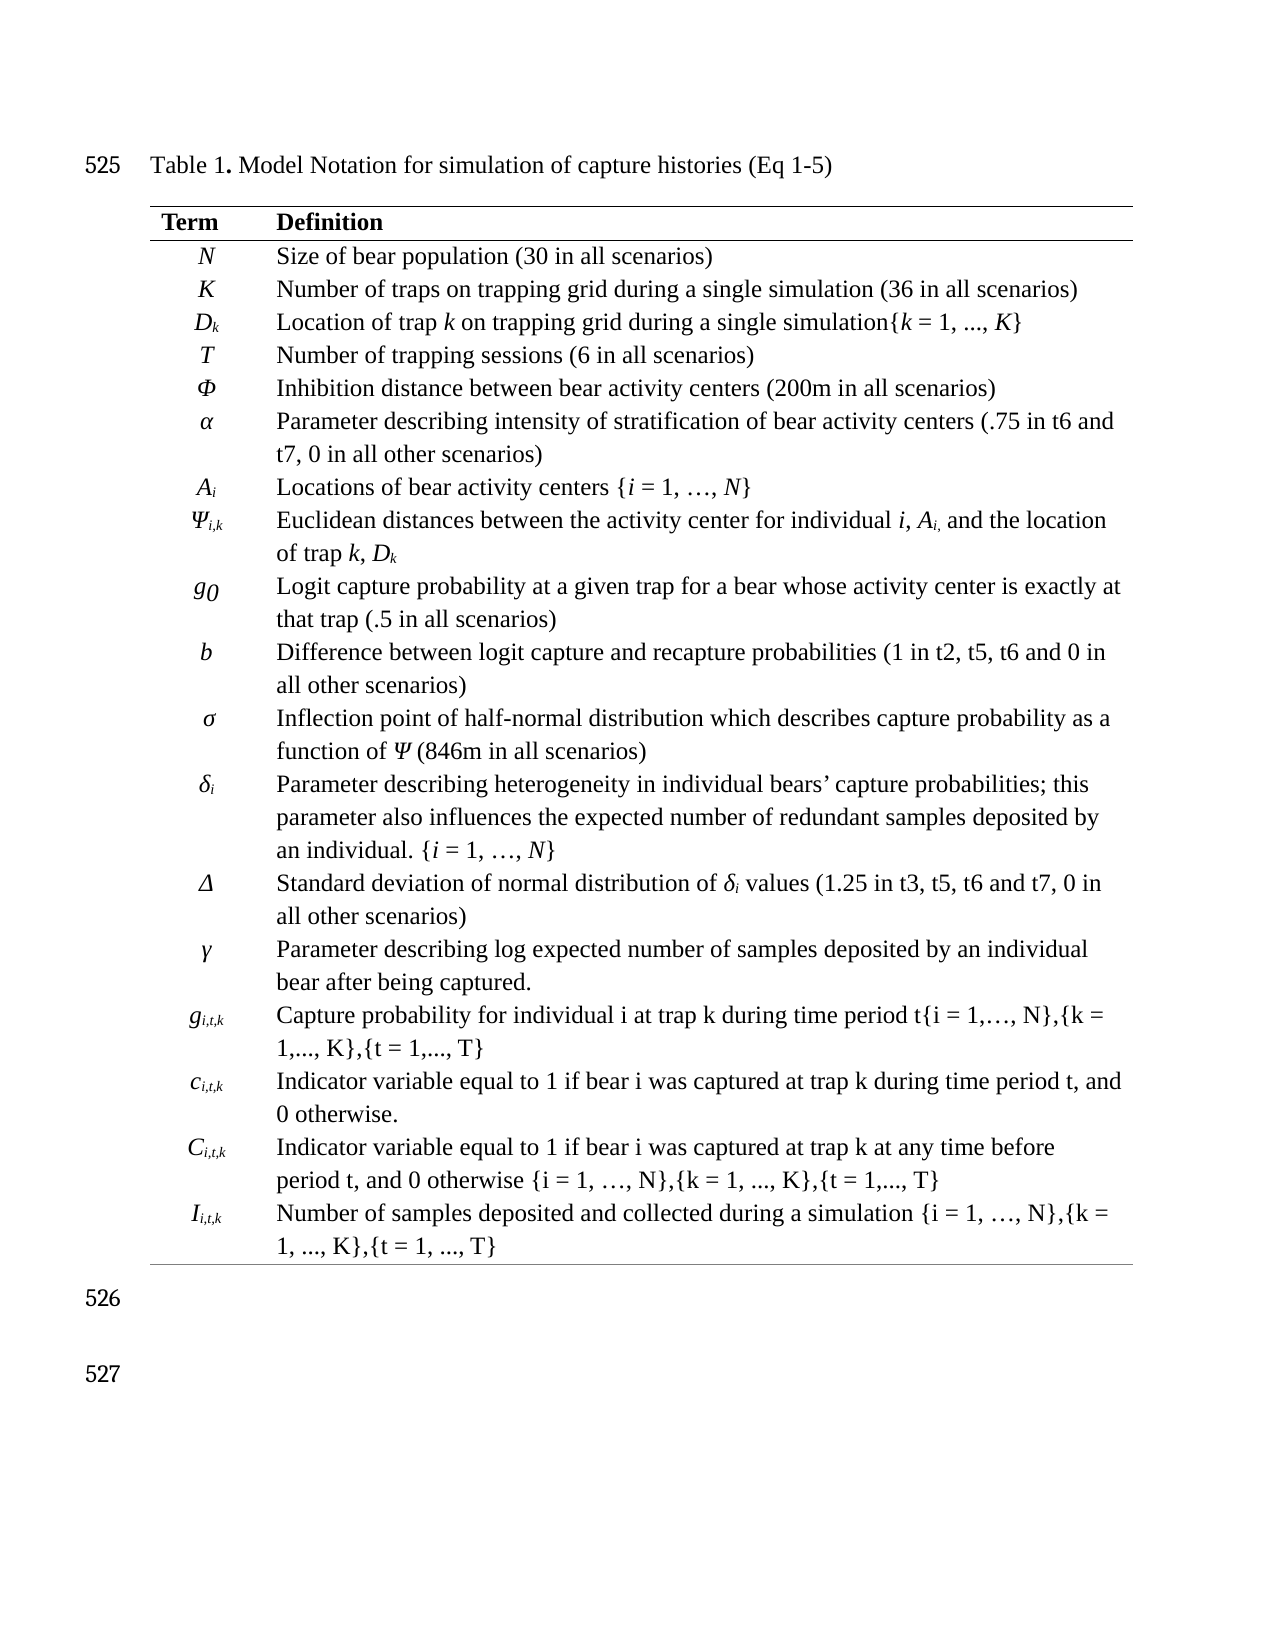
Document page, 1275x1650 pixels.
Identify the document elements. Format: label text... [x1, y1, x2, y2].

table_cell Standard deviation of normal distribution of δi values (1.25 in t3, t5, t6 and t7, 0 in all other scenarios) [265, 868, 1133, 934]
table_cell Logit capture probability at a given trap for a bear whose activity center is exactly at that trap (.5 in all scenarios) [265, 571, 1133, 637]
table_cell σ [150, 703, 265, 769]
table_cell Size of bear population (30 in all scenarios) [265, 241, 1133, 274]
table_cell Ci,t,k [150, 1132, 265, 1198]
text Table 1. Model Notation for simulation of capture histories (Eq 1-5) [150, 150, 1125, 179]
table_cell Number of samples deposited and collected during a simulation {i = 1, …, N},{k = 1, ..., K},{t = 1, ..., T} [265, 1198, 1133, 1264]
table_cell Number of trapping sessions (6 in all scenarios) [265, 340, 1133, 373]
table_cell Difference between logit capture and recapture probabilities (1 in t2, t5, t6 and 0 in all other scenarios) [265, 637, 1133, 703]
table_cell Ii,t,k [150, 1198, 265, 1264]
table_cell Indicator variable equal to 1 if bear i was captured at trap k during time period t, and 0 otherwise. [265, 1066, 1133, 1132]
table_cell Φ [150, 373, 265, 406]
table_cell γ [150, 934, 265, 1000]
table_cell K [150, 274, 265, 307]
table_header Definition [265, 207, 1133, 240]
table_cell δi [150, 769, 265, 868]
table_cell Inflection point of half-normal distribution which describes capture probability as a function of Ψ (846m in all scenarios) [265, 703, 1133, 769]
table_cell ci,t,k [150, 1066, 265, 1132]
table_cell T [150, 340, 265, 373]
table_cell Locations of bear activity centers {i = 1, …, N} [265, 472, 1133, 505]
table_cell Euclidean distances between the activity center for individual i, Ai, and the location of trap k, Dk [265, 505, 1133, 571]
table_cell α [150, 406, 265, 472]
table_cell Parameter describing intensity of stratification of bear activity centers (.75 in t6 and t7, 0 in all other scenarios) [265, 406, 1133, 472]
table_cell Number of traps on trapping grid during a single simulation (36 in all scenarios) [265, 274, 1133, 307]
table_cell N [150, 241, 265, 274]
table_cell Ψi,k [150, 505, 265, 571]
table_cell g0 [150, 571, 265, 637]
table_header Term [150, 207, 265, 240]
table_cell Parameter describing log expected number of samples deposited by an individual bear after being captured. [265, 934, 1133, 1000]
table_cell Location of trap k on trapping grid during a single simulation{k = 1, ..., K} [265, 307, 1133, 340]
table_cell Dk [150, 307, 265, 340]
table_cell Indicator variable equal to 1 if bear i was captured at trap k at any time before period t, and 0 otherwise {i = 1, …, N},{k = 1, ..., K},{t = 1,..., T} [265, 1132, 1133, 1198]
table_cell Ai [150, 472, 265, 505]
table_cell gi,t,k [150, 1000, 265, 1066]
table_cell Parameter describing heterogeneity in individual bears’ capture probabilities; this parameter also influences the expected number of redundant samples deposited by an individual. {i = 1, …, N} [265, 769, 1133, 868]
table_cell Capture probability for individual i at trap k during time period t{i = 1,…, N},{k = 1,..., K},{t = 1,..., T} [265, 1000, 1133, 1066]
table_cell Δ [150, 868, 265, 934]
table_cell b [150, 637, 265, 703]
table_cell Inhibition distance between bear activity centers (200m in all scenarios) [265, 373, 1133, 406]
